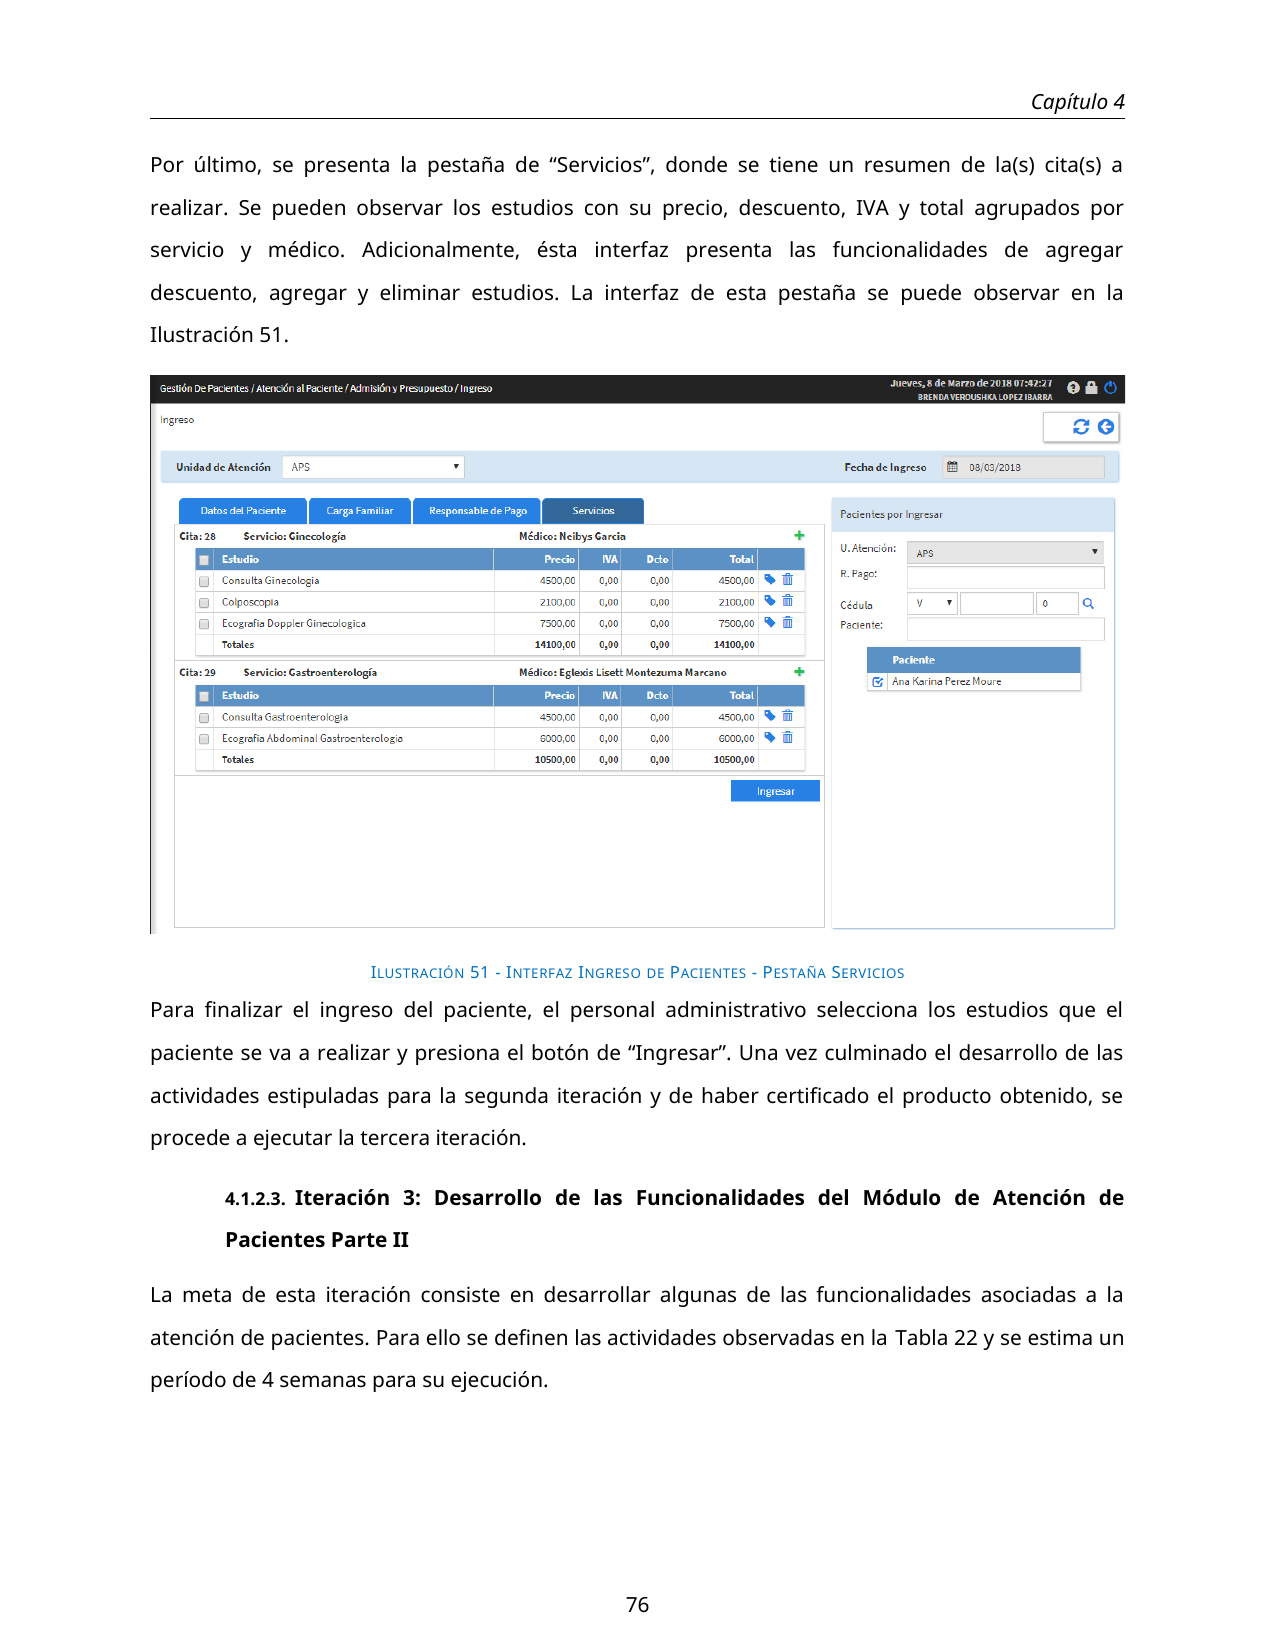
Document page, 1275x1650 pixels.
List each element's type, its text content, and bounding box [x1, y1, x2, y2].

picture [150, 375, 1125, 934]
text La meta de esta iteración consiste en desarrollar algunas de las funcionalidades asociadas a la atención de pacientes. Para ello se definen las actividades observadas en la Tabla 22 y se estima un período de 4 semanas para su ejecución. [150, 1280, 1125, 1394]
text Ilustración 51 - Interfaz Ingreso de Pacientes - Pestaña Servicios [150, 960, 1125, 983]
text Para finalizar el ingreso del paciente, el personal administrativo selecciona los estudios que el paciente se va a realizar y presiona el botón de “Ingresar”. Una vez culminado el desarrollo de las actividades estipuladas para la segunda iteración y de haber certificado el producto obtenido, se procede a ejecutar la tercera iteración. [150, 996, 1125, 1152]
text Por último, se presenta la pestaña de “Servicios”, donde se tiene un resumen de la(s) cita(s) a realizar. Se pueden observar los estudios con su precio, descuento, IVA y total agrupados por servicio y médico. Adicionalmente, ésta interfaz presenta las funcionalidades de agregar descuento, agregar y eliminar estudios. La interfaz de esta pestaña se puede observar en la Ilustración 51. [150, 150, 1125, 349]
list Iteración 3: Desarrollo de las Funcionalidades del Módulo de Atención de Pacientes Parte II [225, 1183, 1125, 1254]
